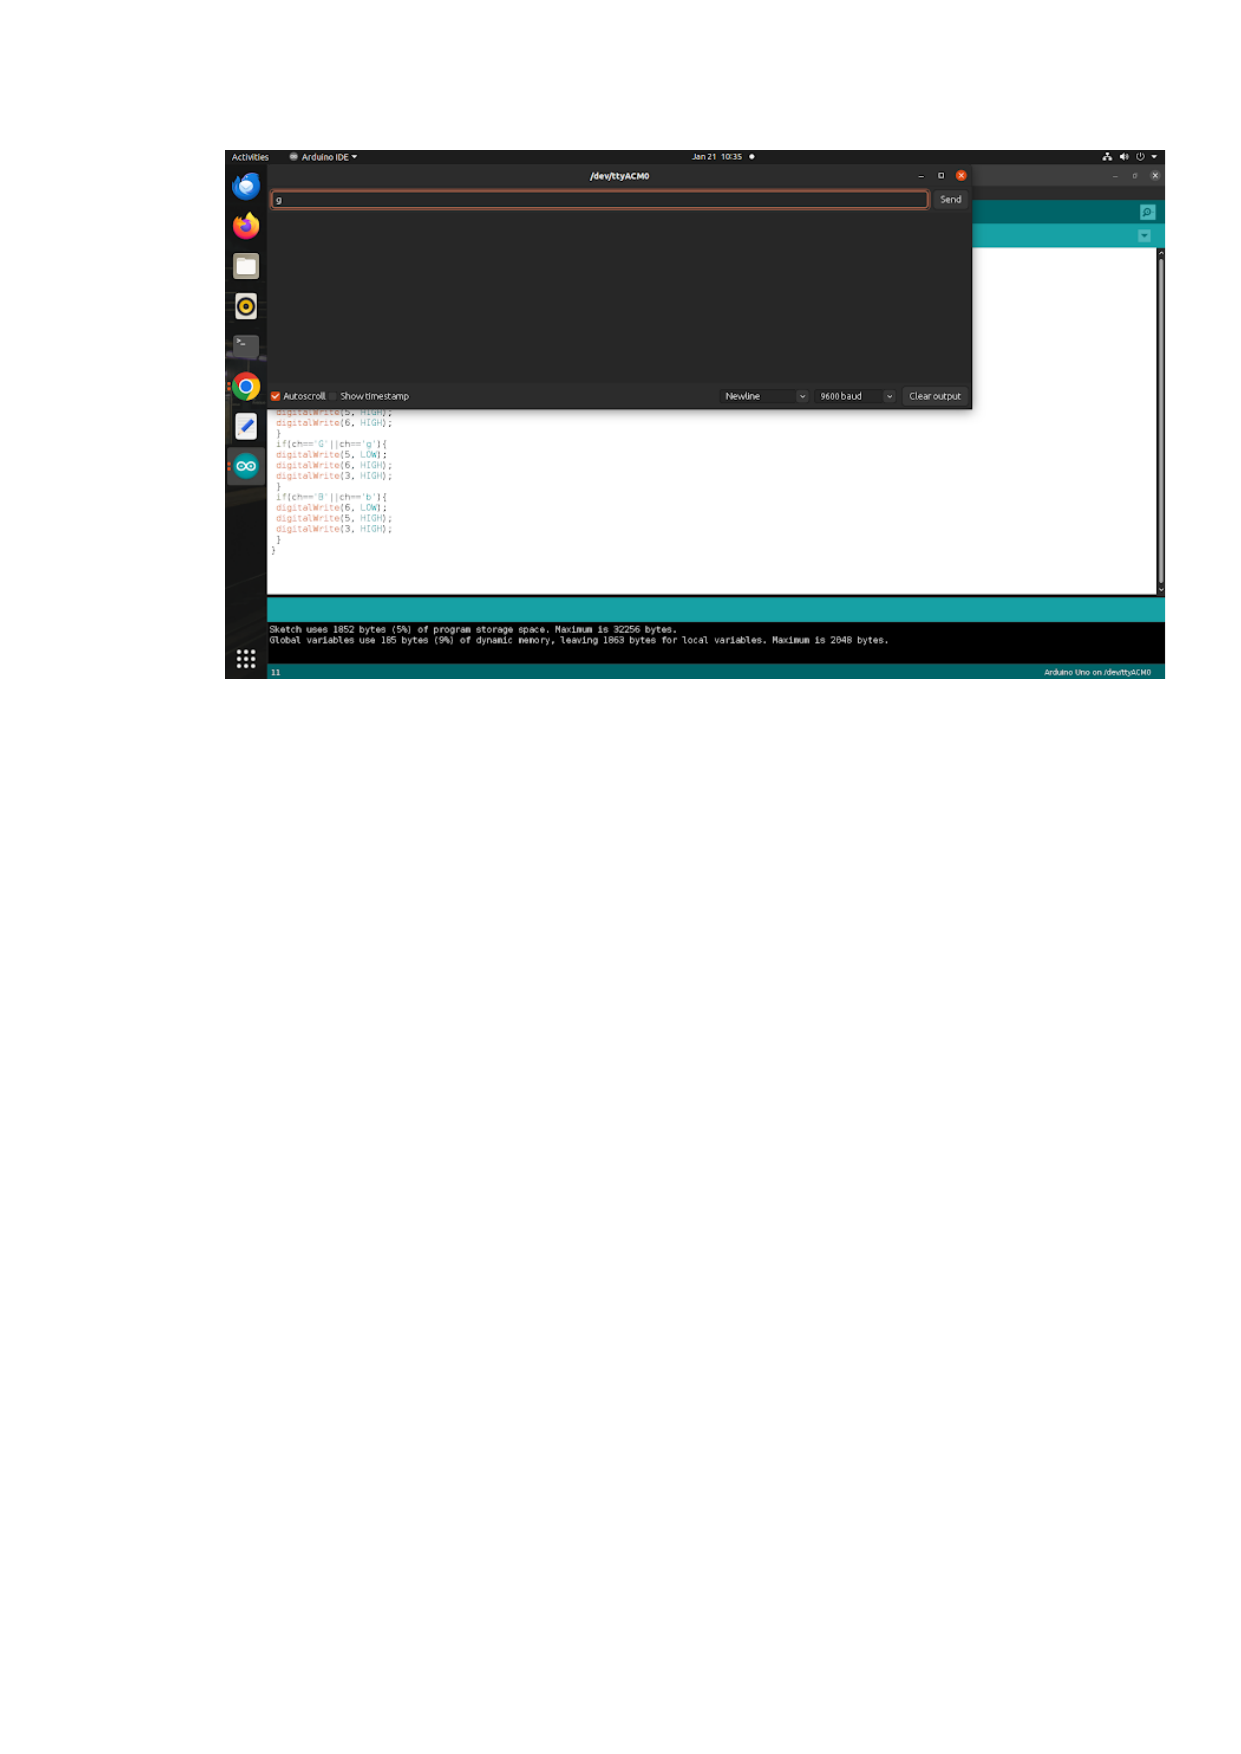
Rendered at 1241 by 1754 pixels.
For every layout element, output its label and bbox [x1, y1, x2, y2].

picture [225, 150, 1166, 679]
